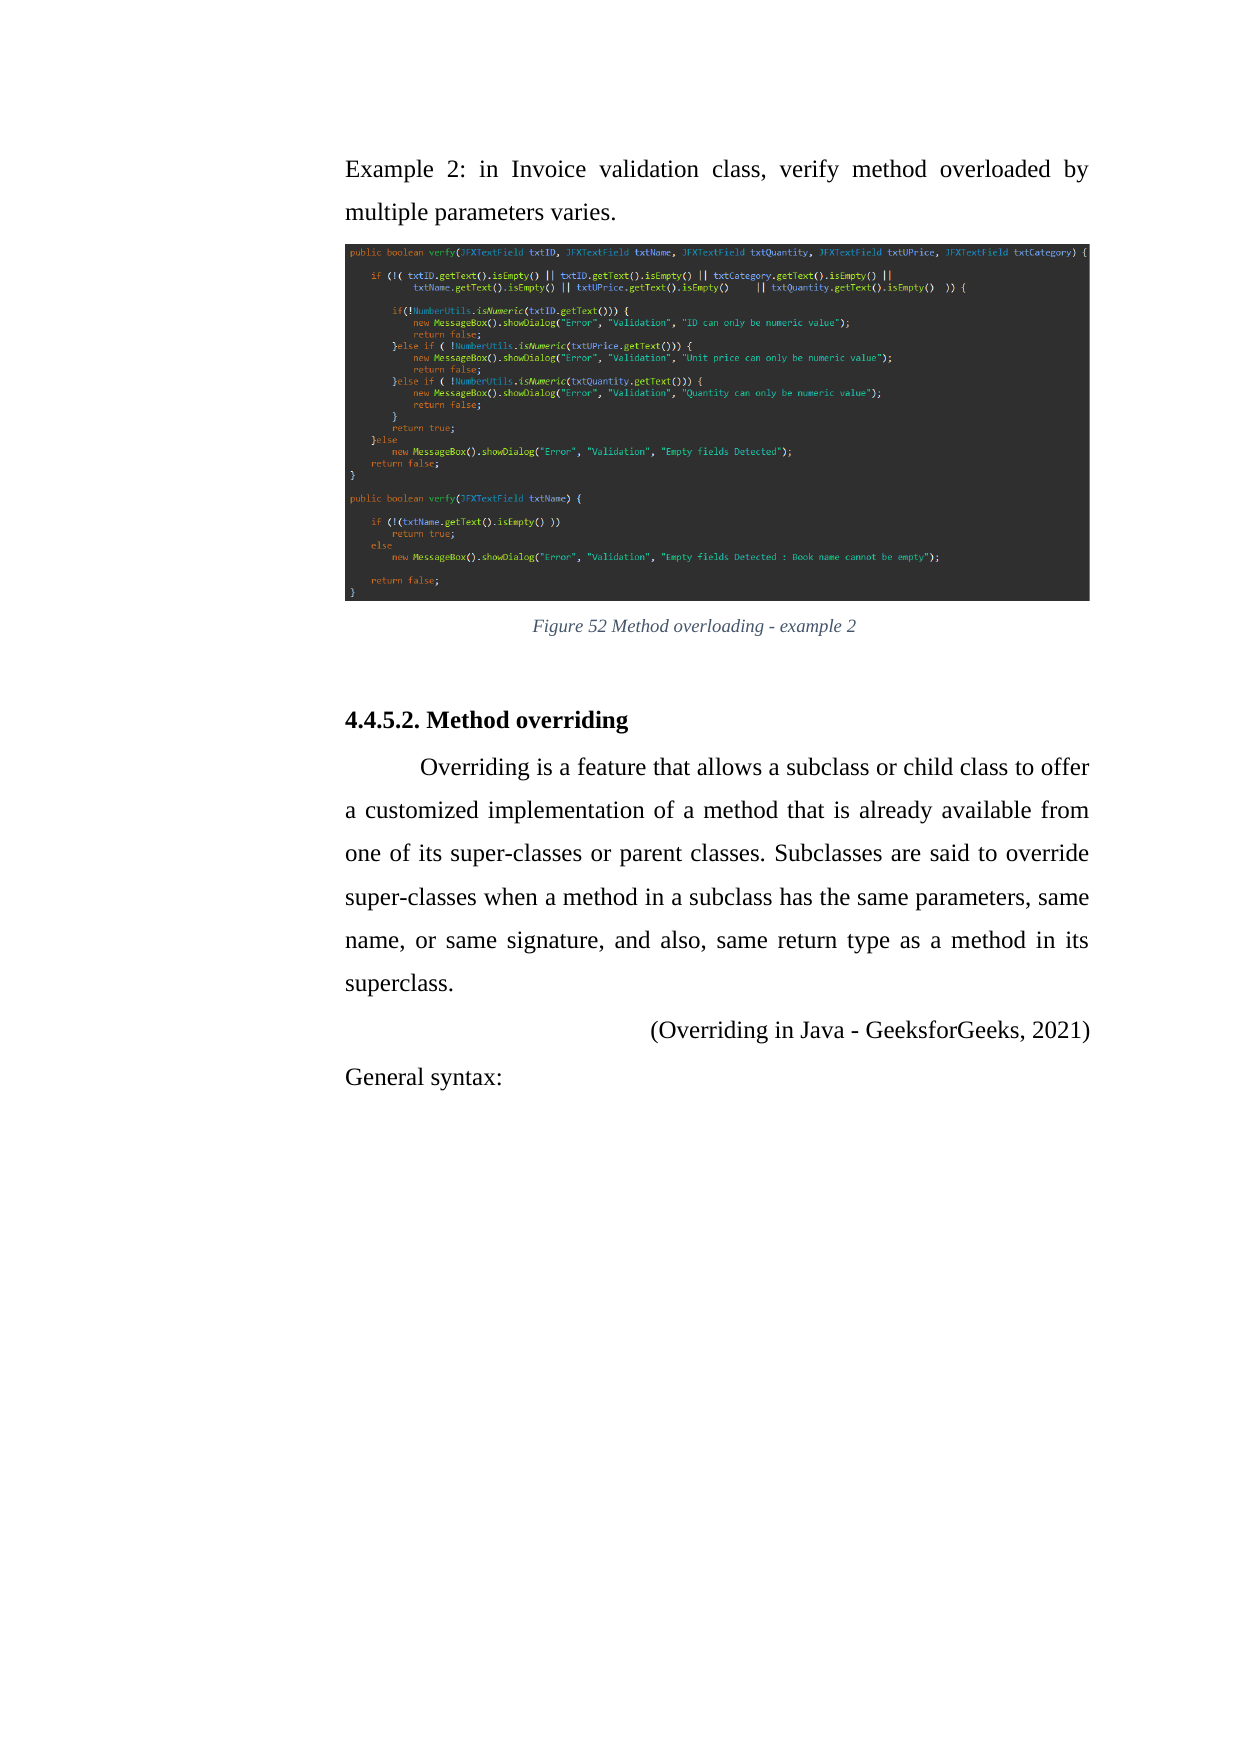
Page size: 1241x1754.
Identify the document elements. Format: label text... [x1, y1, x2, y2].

text Figure 52 Method overloading - example 2 [225, 615, 1090, 637]
subtitle 4.4.5.2. Method overriding [345, 705, 1090, 734]
text Overriding is a feature that allows a subclass or child class to offer a customized implementation of a method that is already available from one of its super-classes or parent classes. Subclasses are said to override super-classes when a method in a subclass has the same parameters, same name, or same signature, and also, same return type as a method in its superclass. [345, 752, 1090, 997]
text Example 2: in Invoice validation class, verify method overloaded by multiple parameters varies. [345, 154, 1090, 226]
picture [345, 244, 1090, 601]
text General syntax: [345, 1062, 1090, 1091]
text (Overriding in Java - GeeksforGeeks, 2021) [345, 1015, 1090, 1044]
